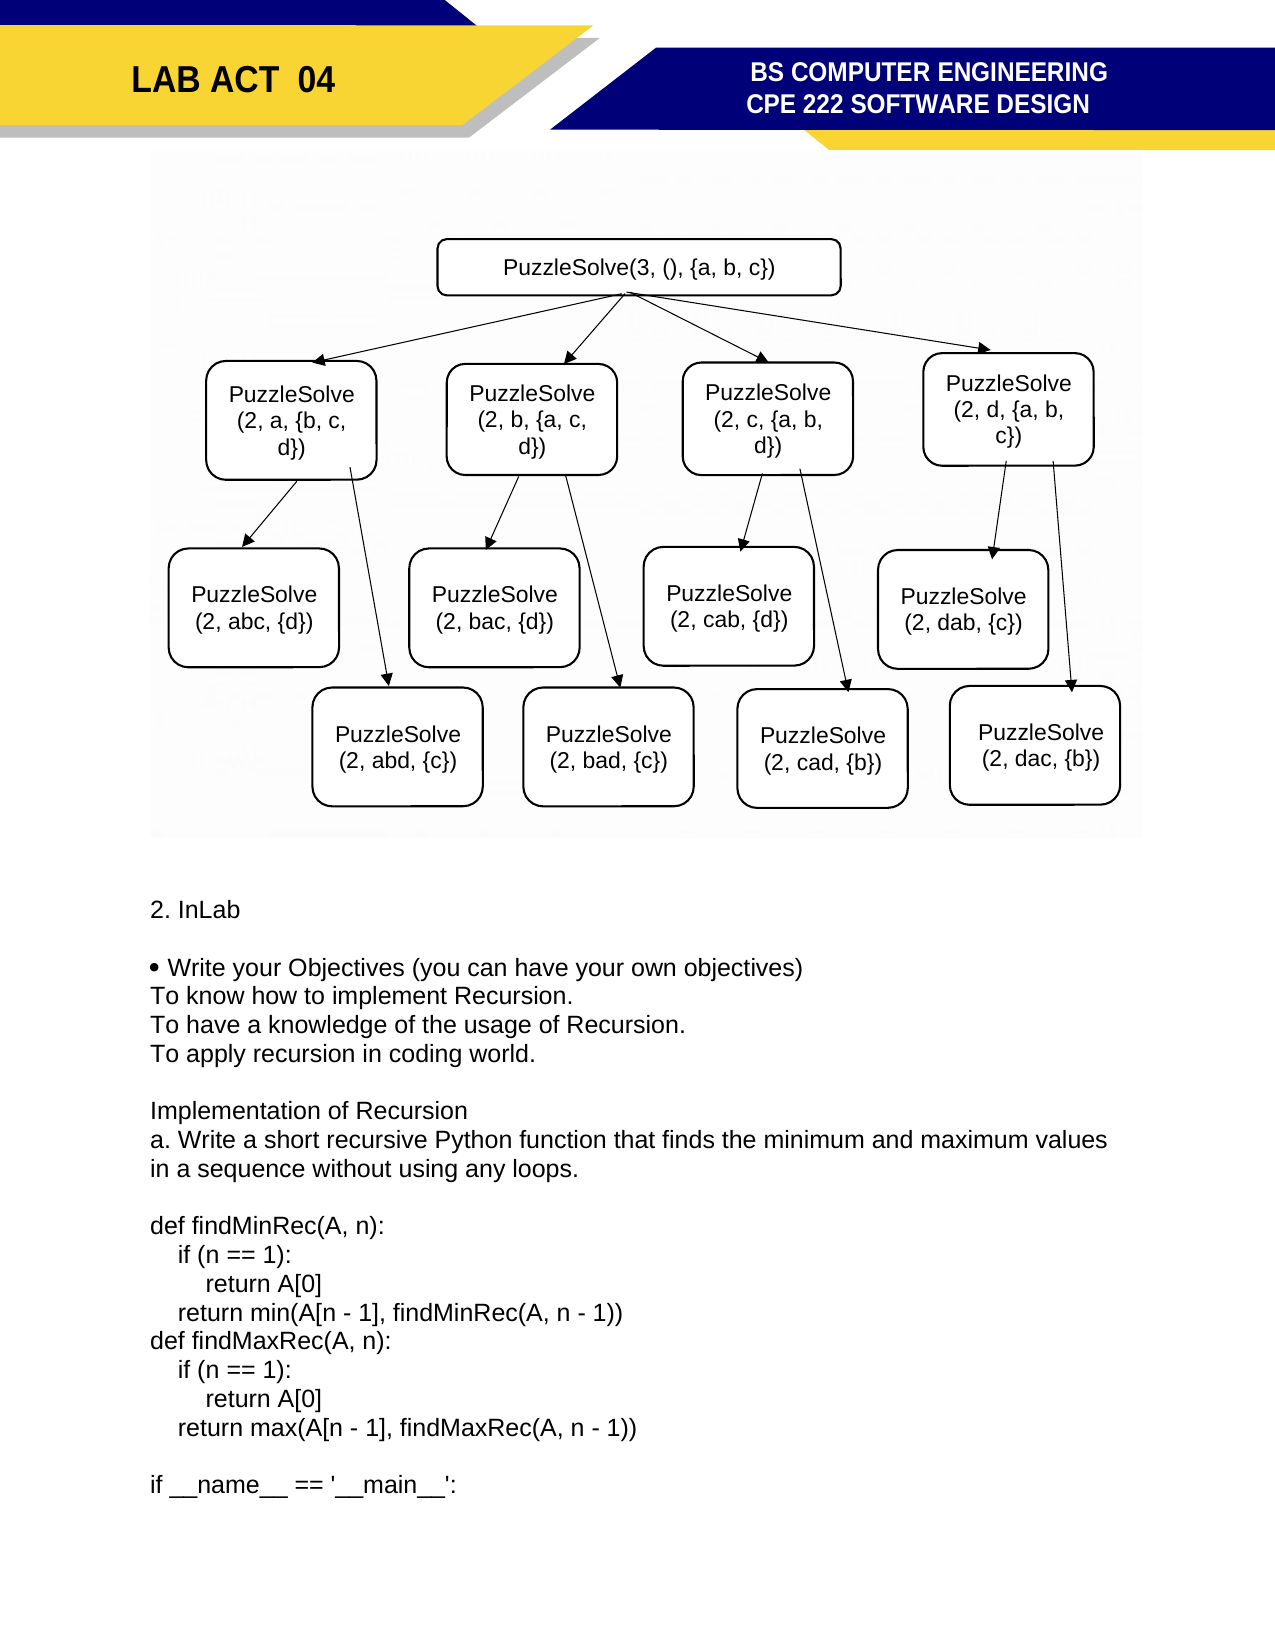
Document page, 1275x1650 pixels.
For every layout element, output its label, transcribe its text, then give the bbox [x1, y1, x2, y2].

picture [150, 150, 1143, 838]
text a. Write a short recursive Python function that finds the minimum and maximum values in a sequence without using any loops. [150, 1125, 1125, 1183]
text To know how to implement Recursion. [150, 981, 1125, 1010]
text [150, 1211, 1125, 1499]
text Implementation of Recursion [150, 1096, 1125, 1125]
text 2. InLab [150, 895, 1125, 924]
text To have a knowledge of the usage of Recursion. [150, 1010, 1125, 1039]
text Write your Objectives (you can have your own objectives) [150, 952, 1125, 981]
text To apply recursion in coding world. [150, 1039, 1125, 1068]
